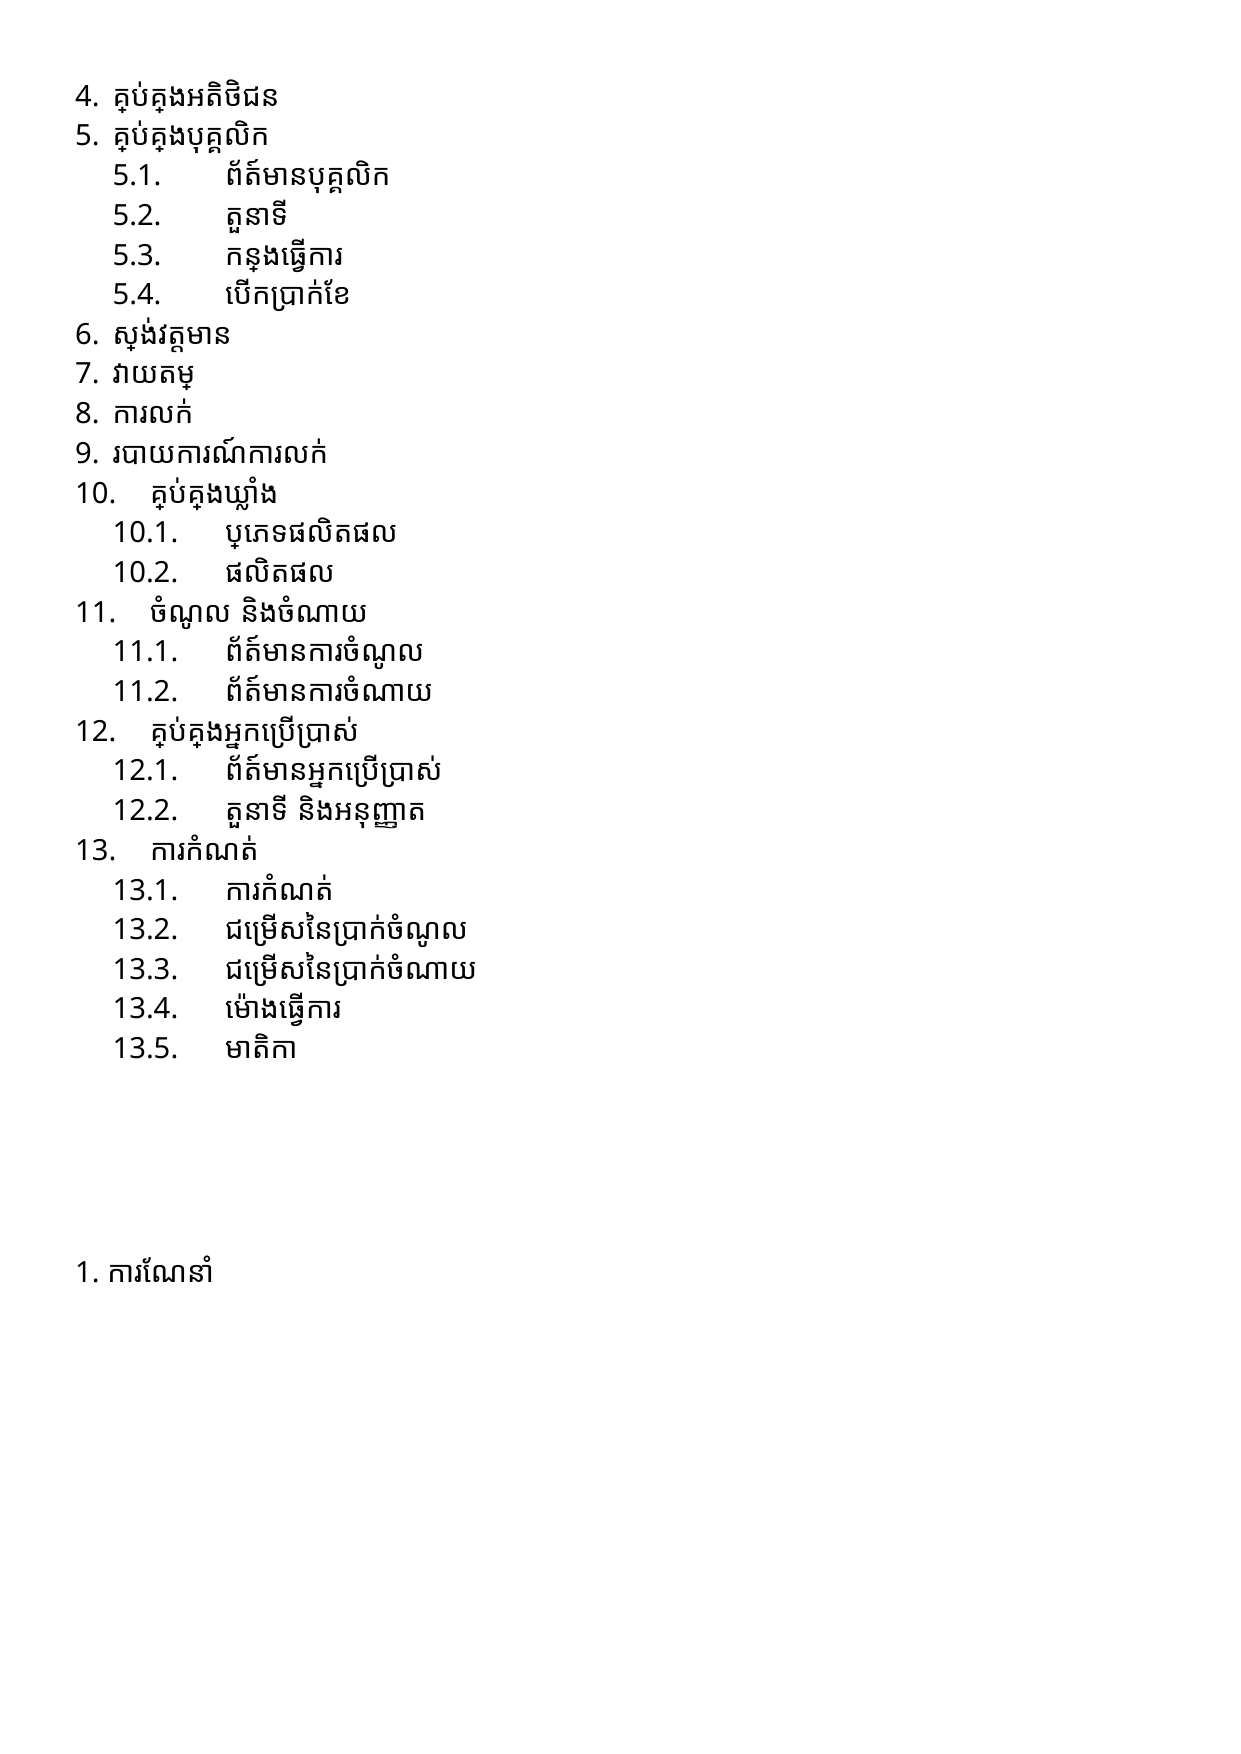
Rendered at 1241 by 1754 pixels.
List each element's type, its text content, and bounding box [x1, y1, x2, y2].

list គ្រប់គ្រងអ្នកប្រើប្រាស់ [75, 710, 1165, 750]
list ព័ត៍មានការចំណូល [112, 631, 1165, 670]
list វាយតម្លៃ [75, 353, 1165, 392]
list ស្រង់វត្តមាន [75, 313, 1165, 353]
list តួនាទី និងអនុញ្ញាត [112, 789, 1165, 829]
list ជម្រើសនៃប្រាក់ចំណាយ [112, 948, 1165, 988]
list ព័ត៍មានអ្នកប្រើប្រាស់ [112, 750, 1165, 789]
list បើកប្រាក់ខែ [112, 273, 1165, 313]
list ការកំណត់ [112, 869, 1165, 908]
list កន្លែងធ្វើការ [112, 234, 1165, 273]
list គ្រប់គ្រងឃ្លាំង [75, 472, 1165, 512]
list គ្រប់គ្រងអតិថិជន [75, 75, 1165, 115]
list ការលក់ [75, 392, 1165, 432]
list ព័ត៍មានការចំណាយ [112, 670, 1165, 710]
list ម៉ោងធ្វើការ [112, 988, 1165, 1027]
list ចំណូល និងចំណាយ [75, 591, 1165, 631]
list ផលិតផល [112, 551, 1165, 591]
list មាតិកា [112, 1027, 1165, 1067]
list ព័ត៍មានបុគ្គលិក [112, 154, 1165, 194]
text 1. ការណែនាំ [75, 1251, 1165, 1291]
list ជម្រើសនៃប្រាក់ចំណូល [112, 908, 1165, 948]
list តួនាទី [112, 194, 1165, 234]
list គ្រប់គ្រងបុគ្គលិក [75, 115, 1165, 154]
list ប្រភេទផលិតផល [112, 512, 1165, 551]
list ការកំណត់ [75, 829, 1165, 869]
list របាយការណ៍ការលក់ [75, 432, 1165, 472]
